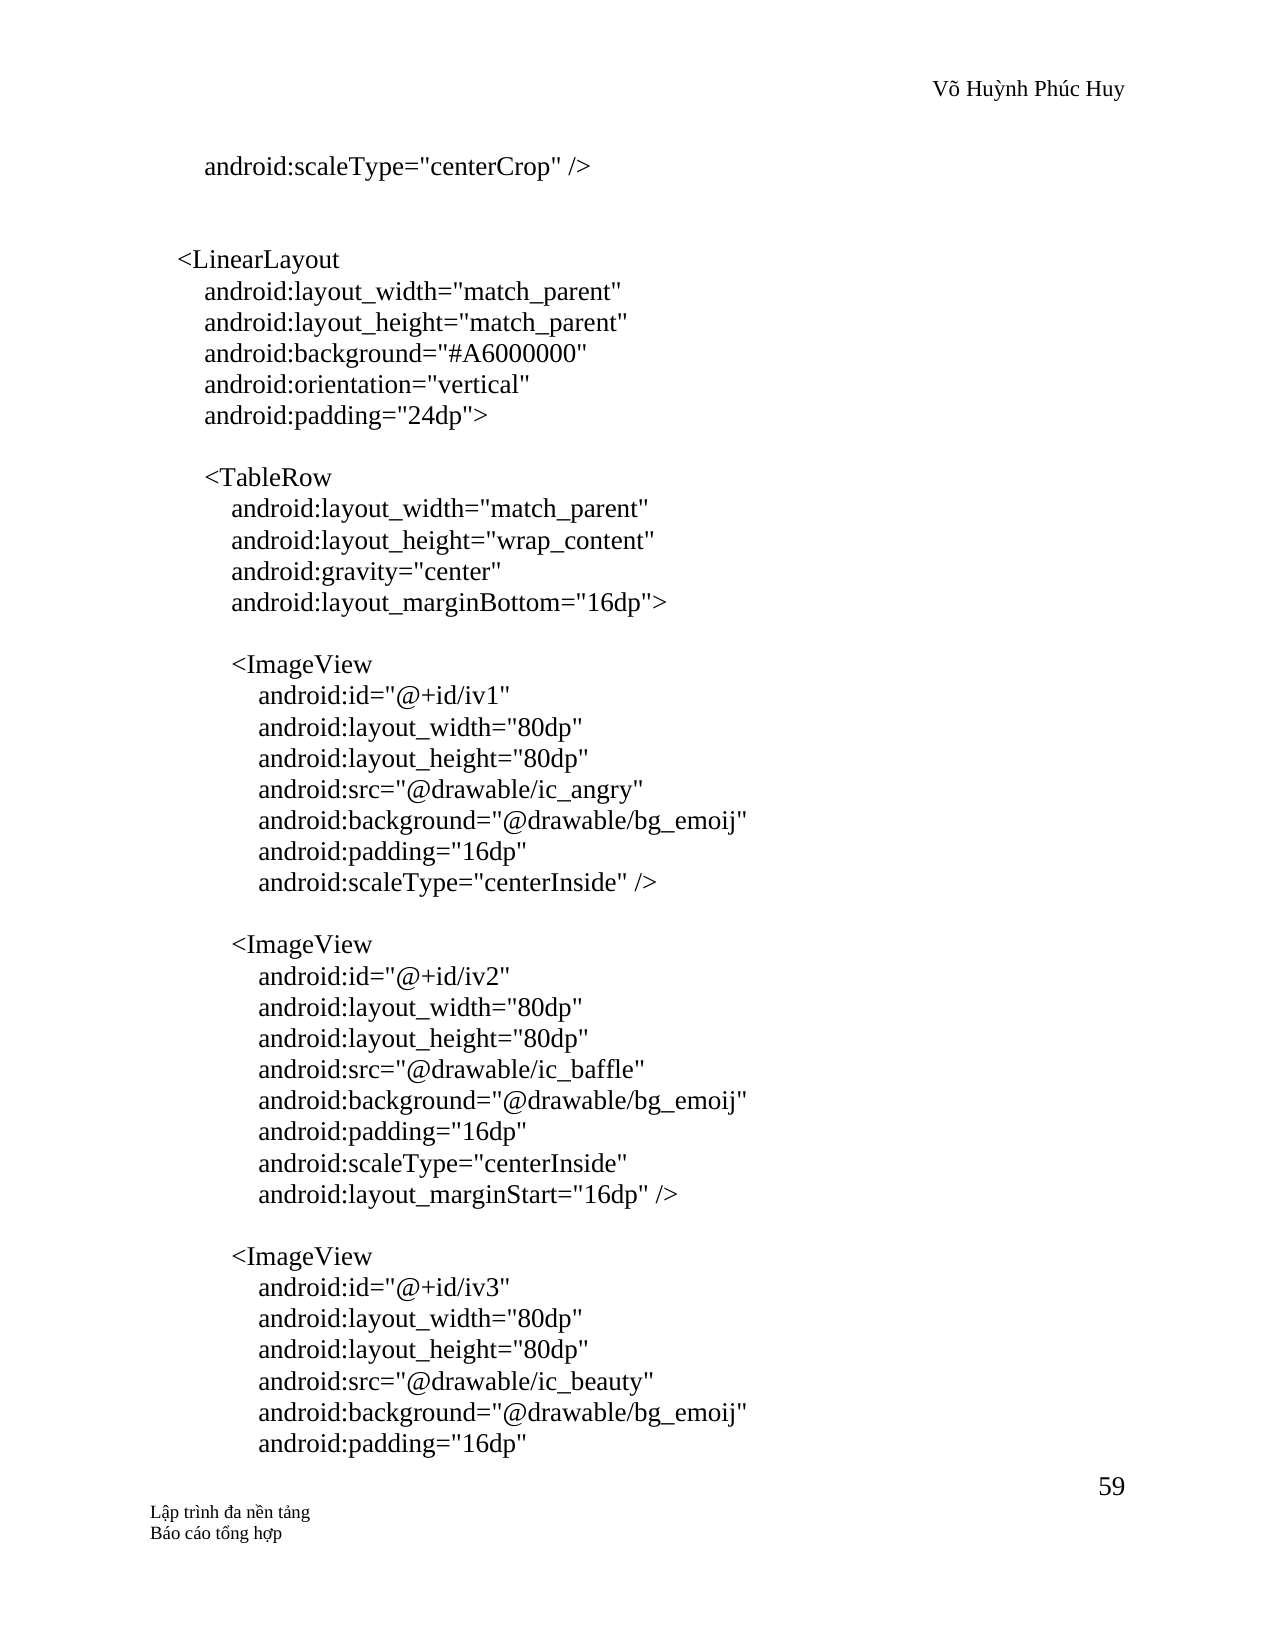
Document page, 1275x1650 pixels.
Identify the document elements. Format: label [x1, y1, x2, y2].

text [150, 150, 1125, 1458]
